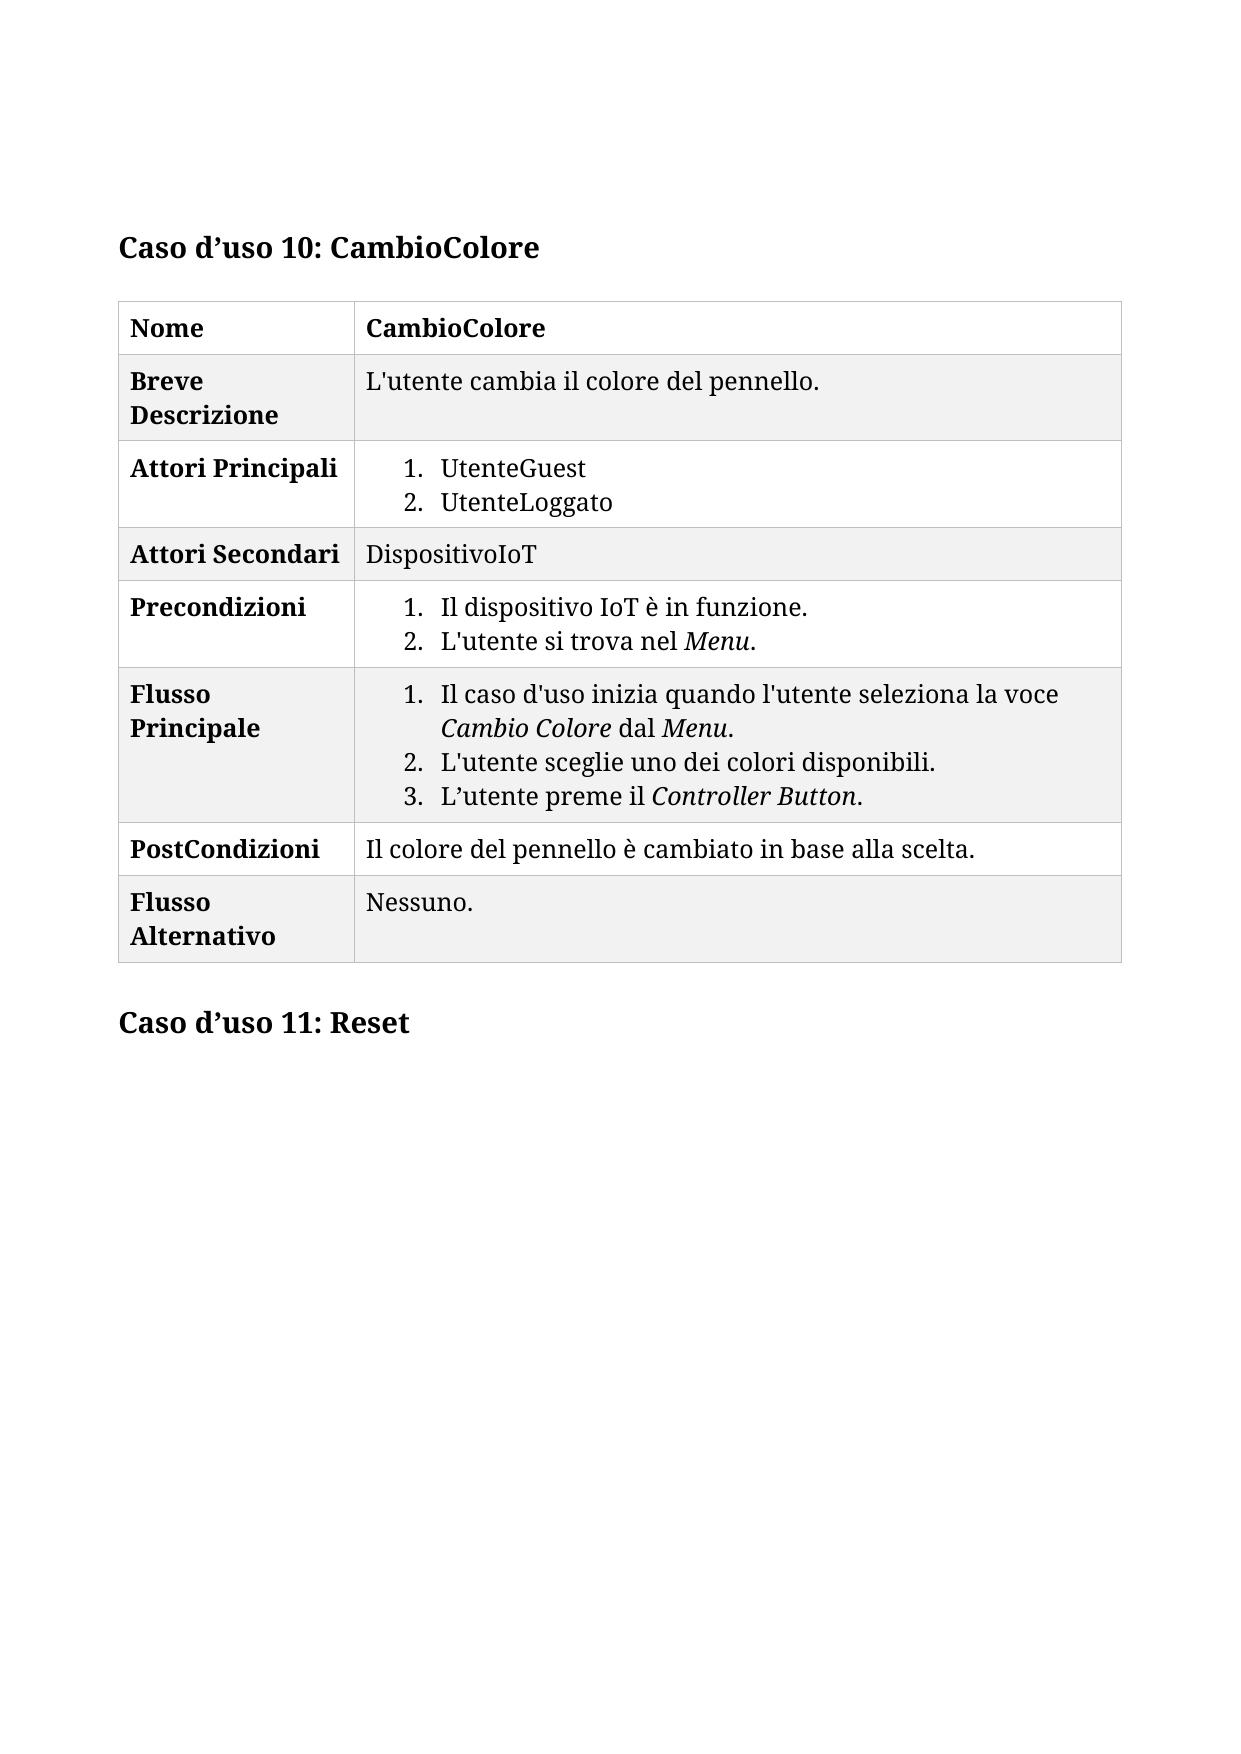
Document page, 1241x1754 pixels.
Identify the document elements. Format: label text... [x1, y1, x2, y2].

table_cell Nessuno. [355, 876, 1121, 962]
table_cell PostCondizioni [119, 823, 354, 875]
table_cell DispositivoIoT [355, 528, 1121, 580]
table_cell Precondizioni [119, 581, 354, 667]
table_cell Il caso d'uso inizia quando l'utente seleziona la voce Cambio Colore dal Menu. L'utente sceglie uno dei colori disponibili. L’utente preme il Controller Button. [355, 668, 1121, 822]
table_cell Flusso Alternativo [119, 876, 354, 962]
table_cell Attori Secondari [119, 528, 354, 580]
table_cell Il colore del pennello è cambiato in base alla scelta. [355, 823, 1121, 875]
table_cell Breve Descrizione [119, 355, 354, 440]
table_cell Attori Principali [119, 441, 354, 527]
table_cell UtenteGuest UtenteLoggato [355, 441, 1121, 527]
text Caso d’uso 11: Reset [118, 1002, 1122, 1042]
table_cell L'utente cambia il colore del pennello. [355, 355, 1121, 440]
table_header Nome [119, 302, 354, 353]
table_cell Il dispositivo IoT è in funzione. L'utente si trova nel Menu. [355, 581, 1121, 667]
table_header CambioColore [355, 302, 1121, 353]
table_cell Flusso Principale [119, 668, 354, 822]
text Caso d’uso 10: CambioColore [118, 227, 1122, 267]
